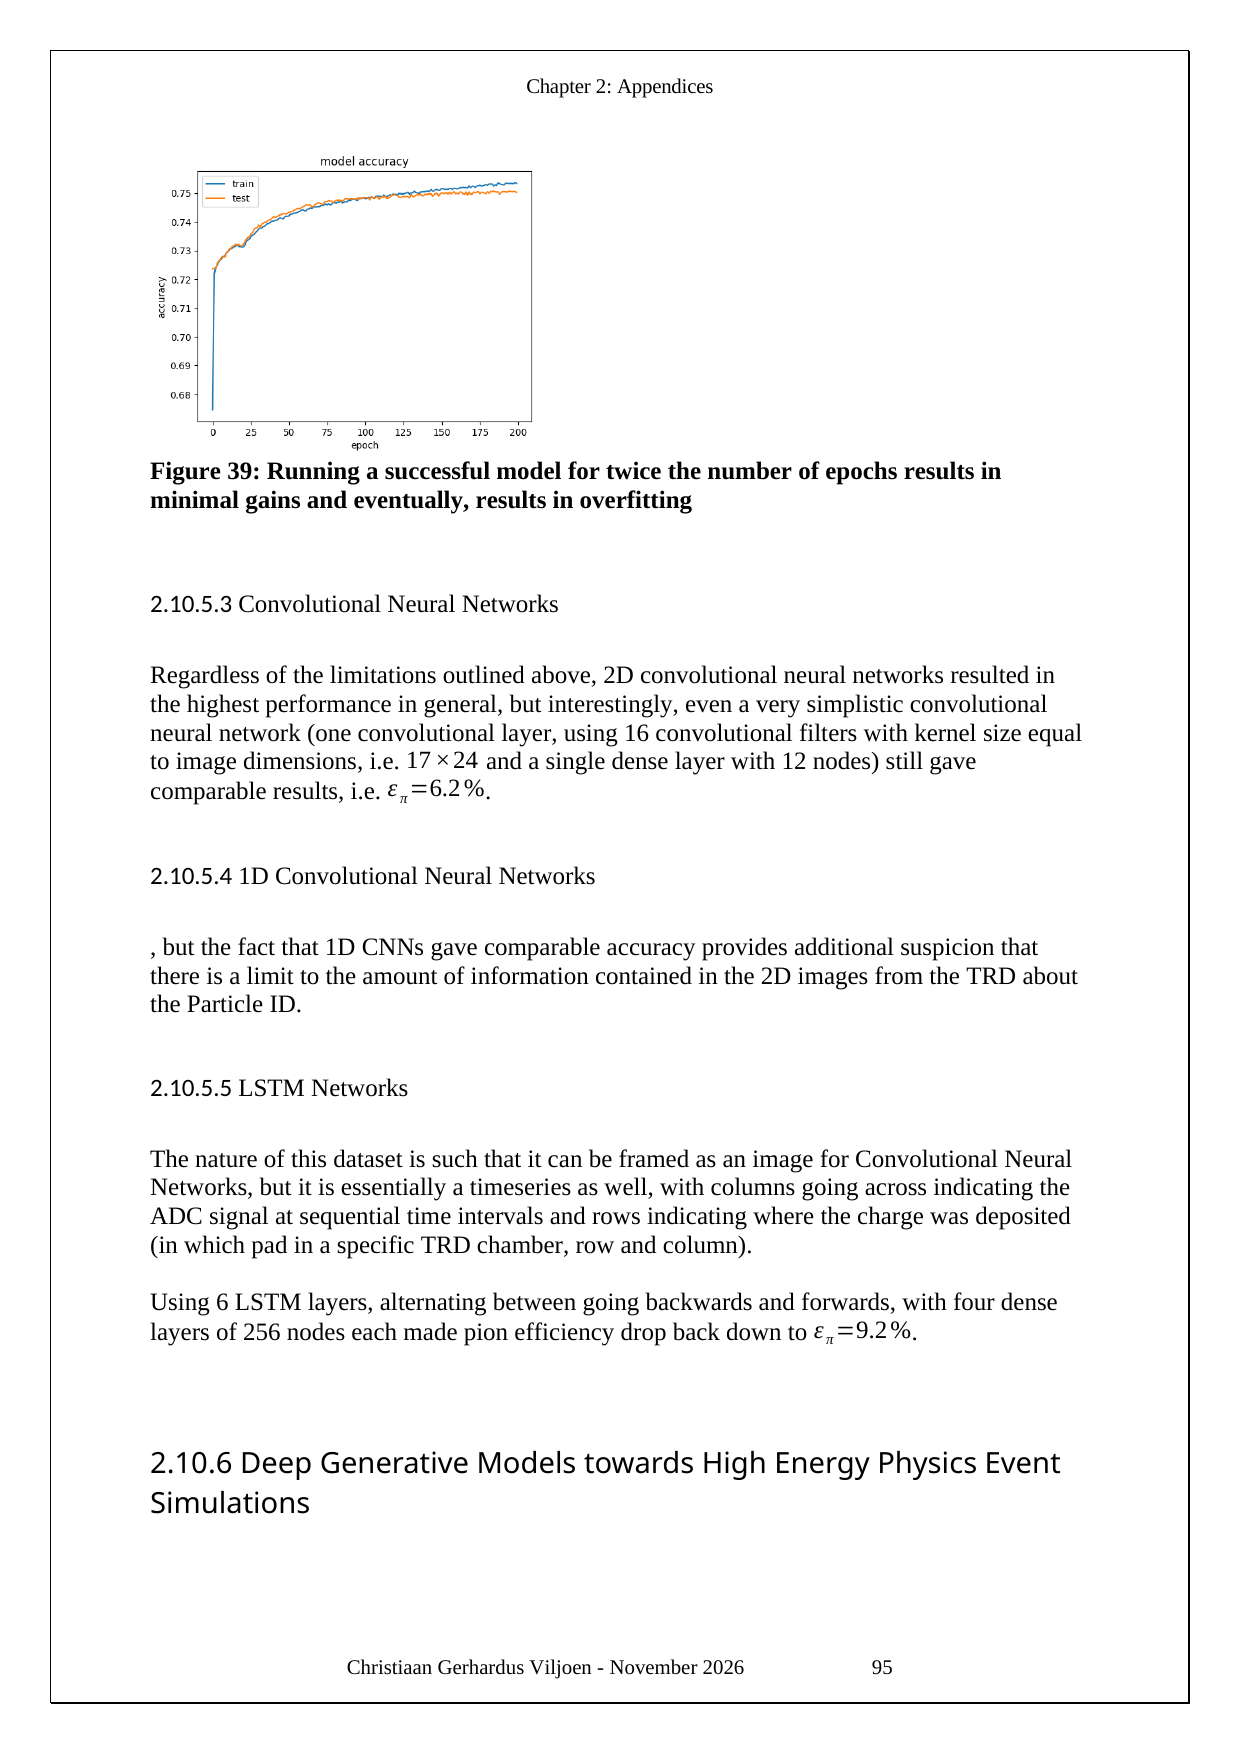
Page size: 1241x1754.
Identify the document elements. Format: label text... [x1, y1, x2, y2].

text , but the fact that 1D CNNs gave comparable accuracy provides additional suspicion that there is a limit to the amount of information contained in the 2D images from the TRD about the Particle ID. [150, 932, 1089, 1018]
subtitle Convolutional Neural Networks [150, 588, 1089, 619]
subtitle Deep Generative Models towards High Energy Physics Event Simulations [150, 1443, 1089, 1522]
subtitle LSTM Networks [150, 1072, 1089, 1102]
text Regardless of the limitations outlined above, 2D convolutional neural networks resulted in the highest performance in general, but interestingly, even a very simplistic convolutional neural network (one convolutional layer, using 16 convolutional filters with kernel size equal to image dimensions, i.e. and a single dense layer with 12 nodes) still gave comparable results, i.e. . [150, 660, 1089, 806]
text The nature of this dataset is such that it can be framed as an image for Convolutional Neural Networks, but it is essentially a timeseries as well, with columns going across indicating the ADC signal at sequential time intervals and rows indicating where the charge was deposited (in which pad in a specific TRD chamber, row and column). [150, 1144, 1089, 1259]
picture [150, 150, 540, 457]
text Using 6 LSTM layers, alternating between going backwards and forwards, with four dense layers of 256 nodes each made pion efficiency drop back down to . [150, 1287, 1089, 1348]
subtitle 1D Convolutional Neural Networks [150, 860, 1089, 891]
